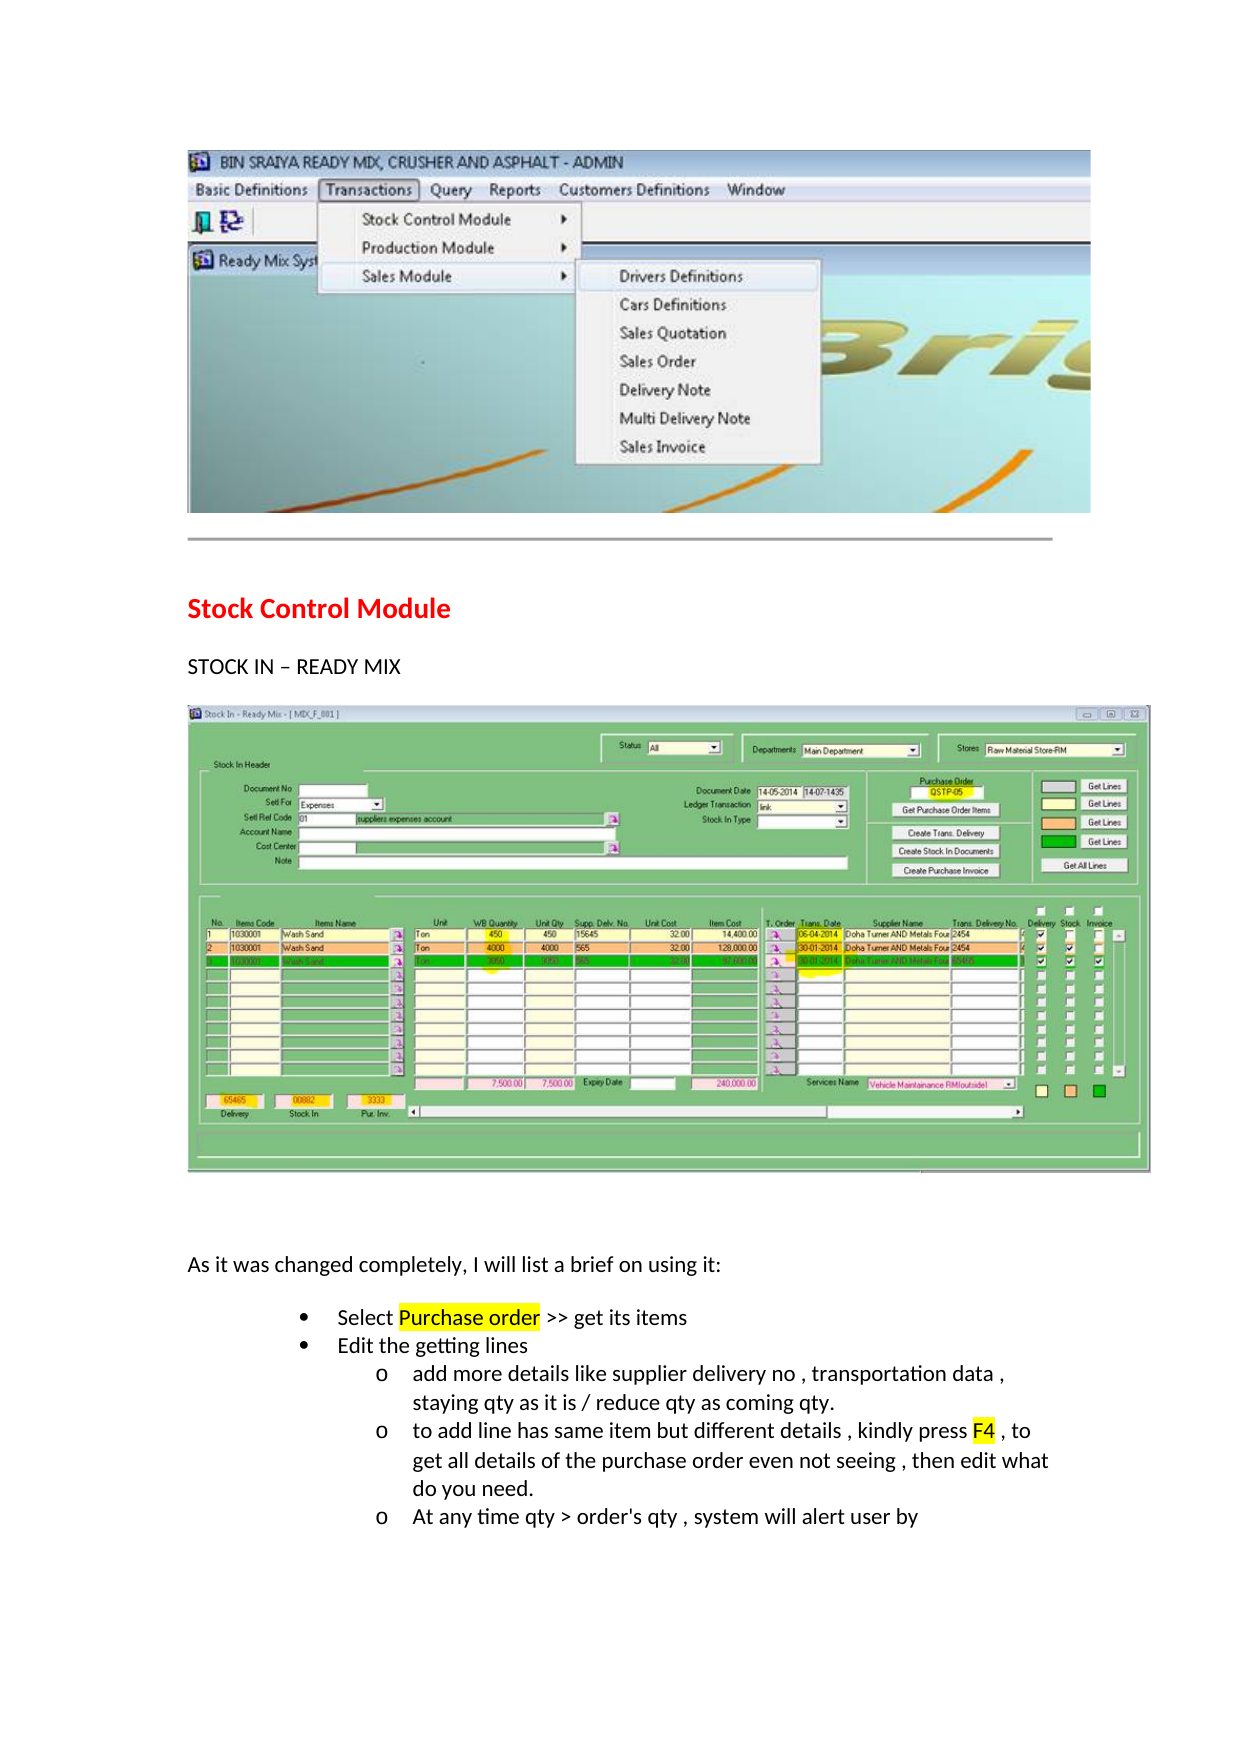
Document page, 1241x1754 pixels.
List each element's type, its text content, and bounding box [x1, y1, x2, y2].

list Select Purchase order >> get its items [300, 1303, 399, 1331]
list Select Purchase order >> get its items [540, 1303, 1053, 1331]
text STOCK IN – READY MIX [187, 652, 1053, 680]
list At any time qty > order's qty , system will alert user by [375, 1502, 1053, 1531]
picture [187, 705, 1151, 1173]
list to add line has same item but different details , kindly press F4 , to get all details of the purchase order even not seeing , then edit what do you need. [375, 1417, 1053, 1502]
picture [187, 150, 1091, 513]
list Edit the getting lines [300, 1331, 1053, 1359]
text As it was changed completely, I will list a brief on using it: [187, 1250, 1053, 1278]
list add more details like supplier delivery no , transportation data , staying qty as it is / reduce qty as coming qty. [375, 1359, 1053, 1417]
text Stock Control Module [187, 591, 1053, 626]
